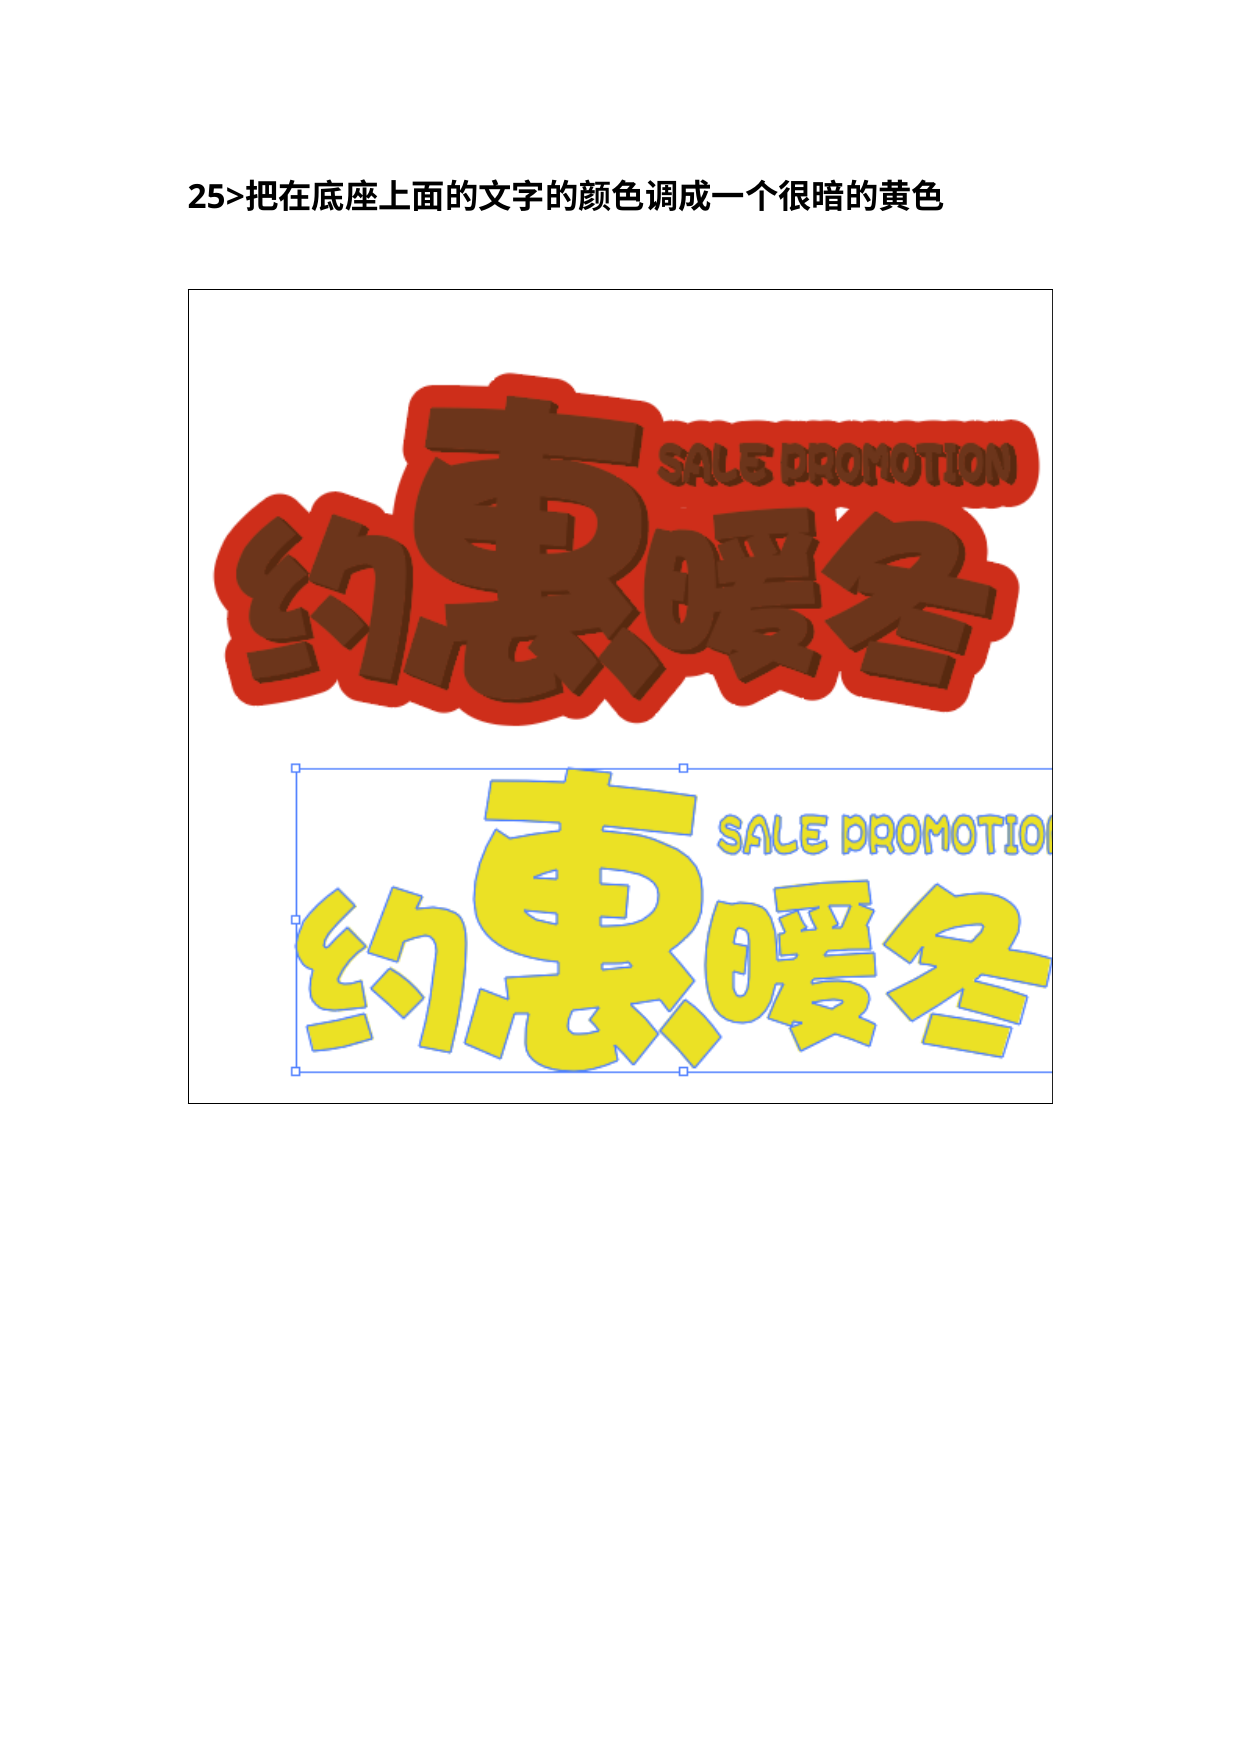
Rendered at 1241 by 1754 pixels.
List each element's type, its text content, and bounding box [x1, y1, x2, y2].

picture [199, 290, 1053, 1103]
subtitle 25>把在底座上面的文字的颜色调成一个很暗的黄色 [187, 162, 1053, 227]
table_header [189, 290, 199, 1103]
